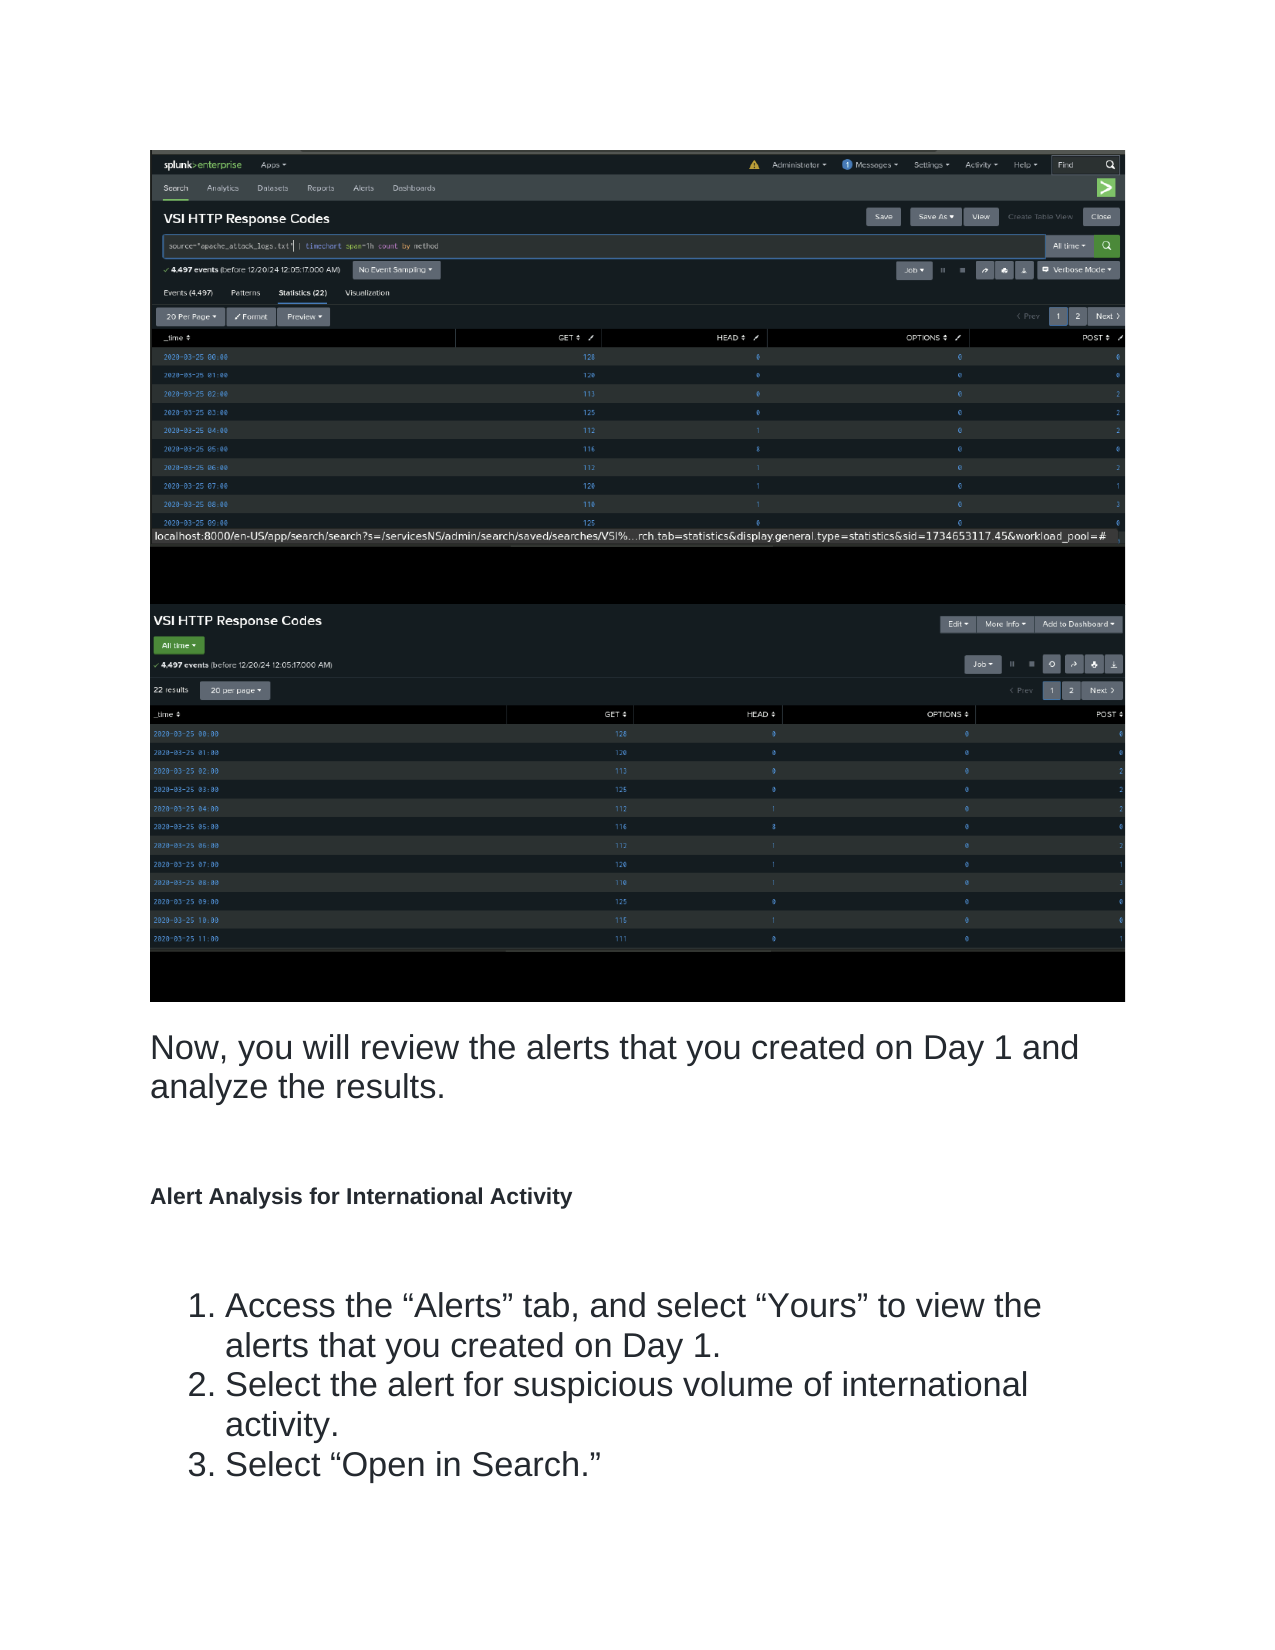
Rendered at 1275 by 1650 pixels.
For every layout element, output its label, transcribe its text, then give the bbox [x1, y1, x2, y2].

subtitle Alert Analysis for International Activity [150, 1183, 1125, 1209]
list Select the alert for suspicious volume of international activity. [187, 1364, 1125, 1444]
picture [150, 150, 1125, 1002]
list Select “Open in Search.” [187, 1444, 1125, 1483]
list Access the “Alerts” tab, and select “Yours” to view the alerts that you created on Day 1. [187, 1285, 1125, 1364]
text Now, you will review the alerts that you created on Day 1 and analyze the results. [150, 1027, 1125, 1106]
